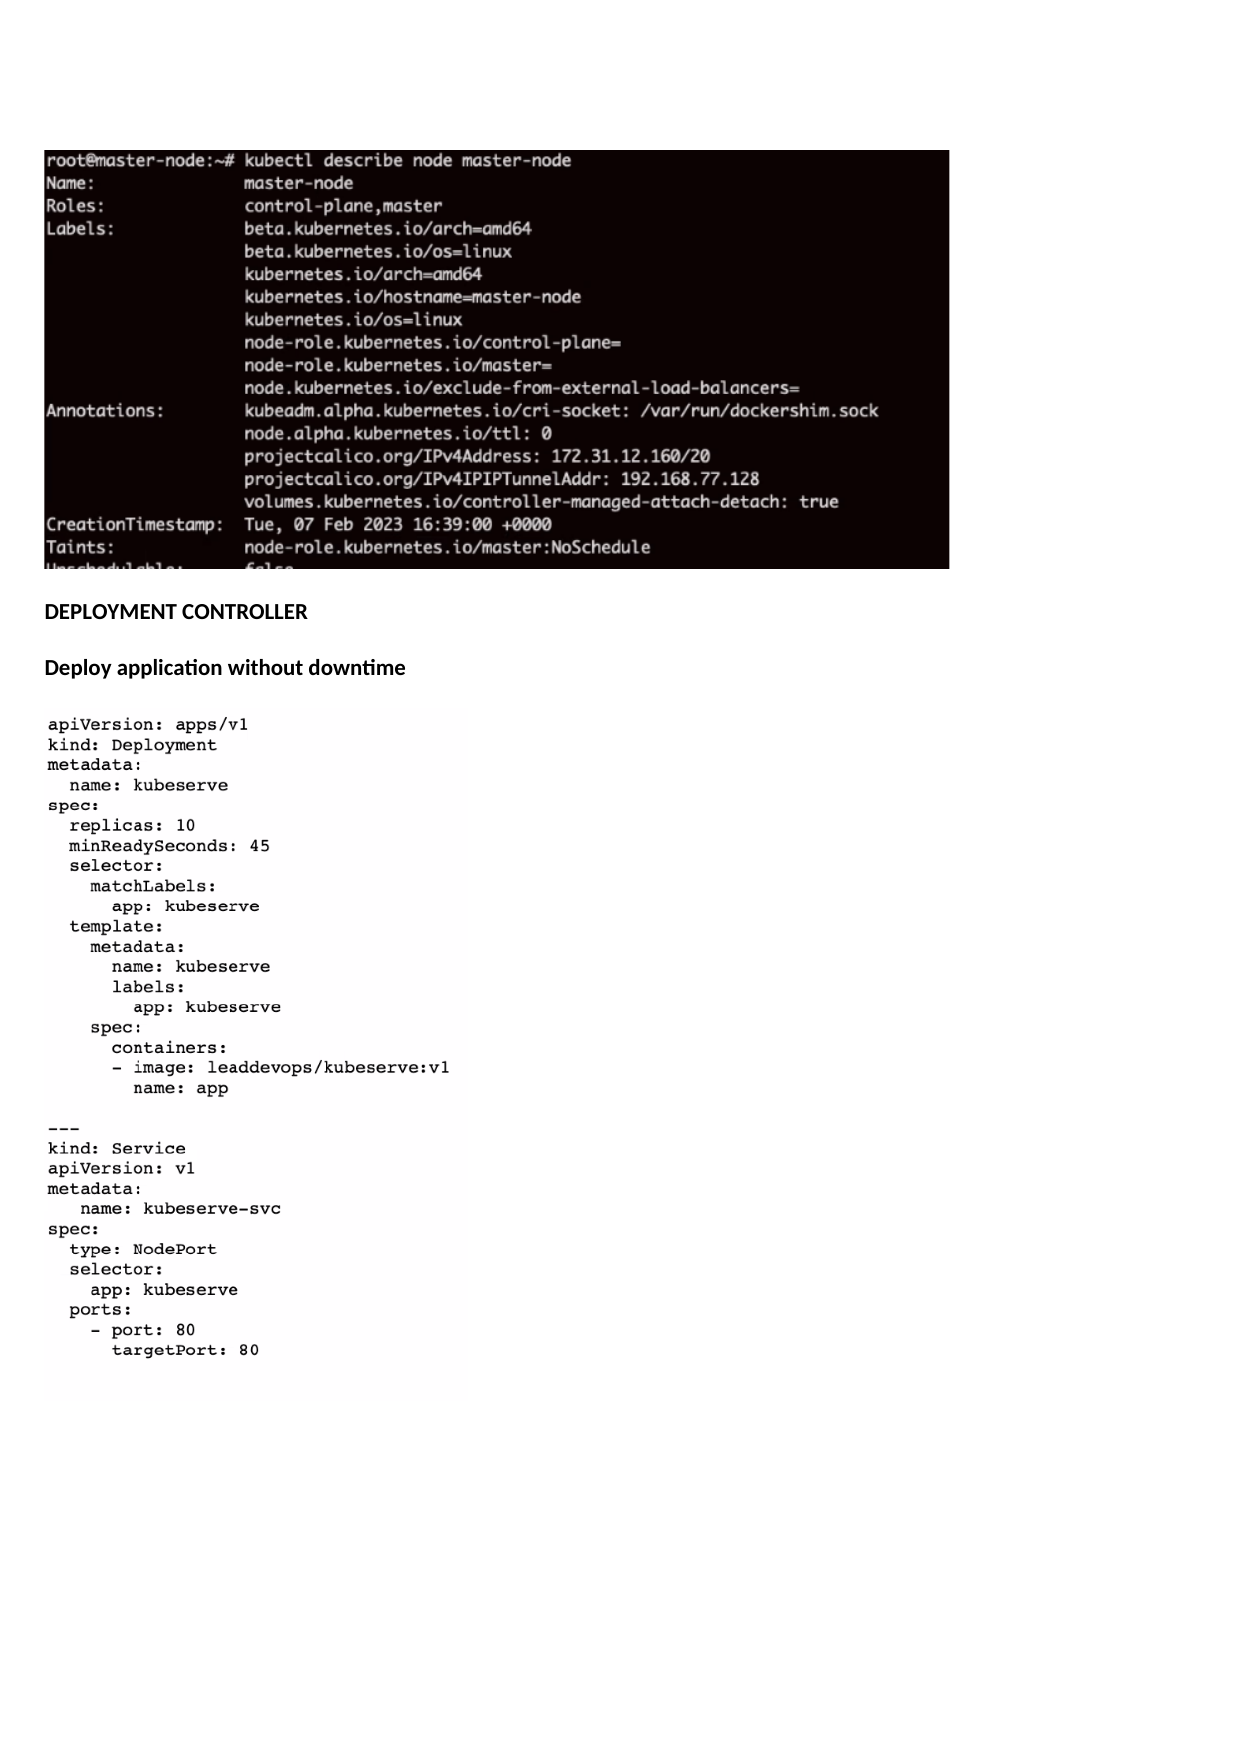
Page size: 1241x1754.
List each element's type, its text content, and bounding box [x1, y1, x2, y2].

picture [44, 150, 950, 569]
text Deploy application without downtime [44, 653, 1196, 681]
text DEPLOYMENT CONTROLLER [44, 597, 1196, 625]
picture [44, 708, 469, 1401]
